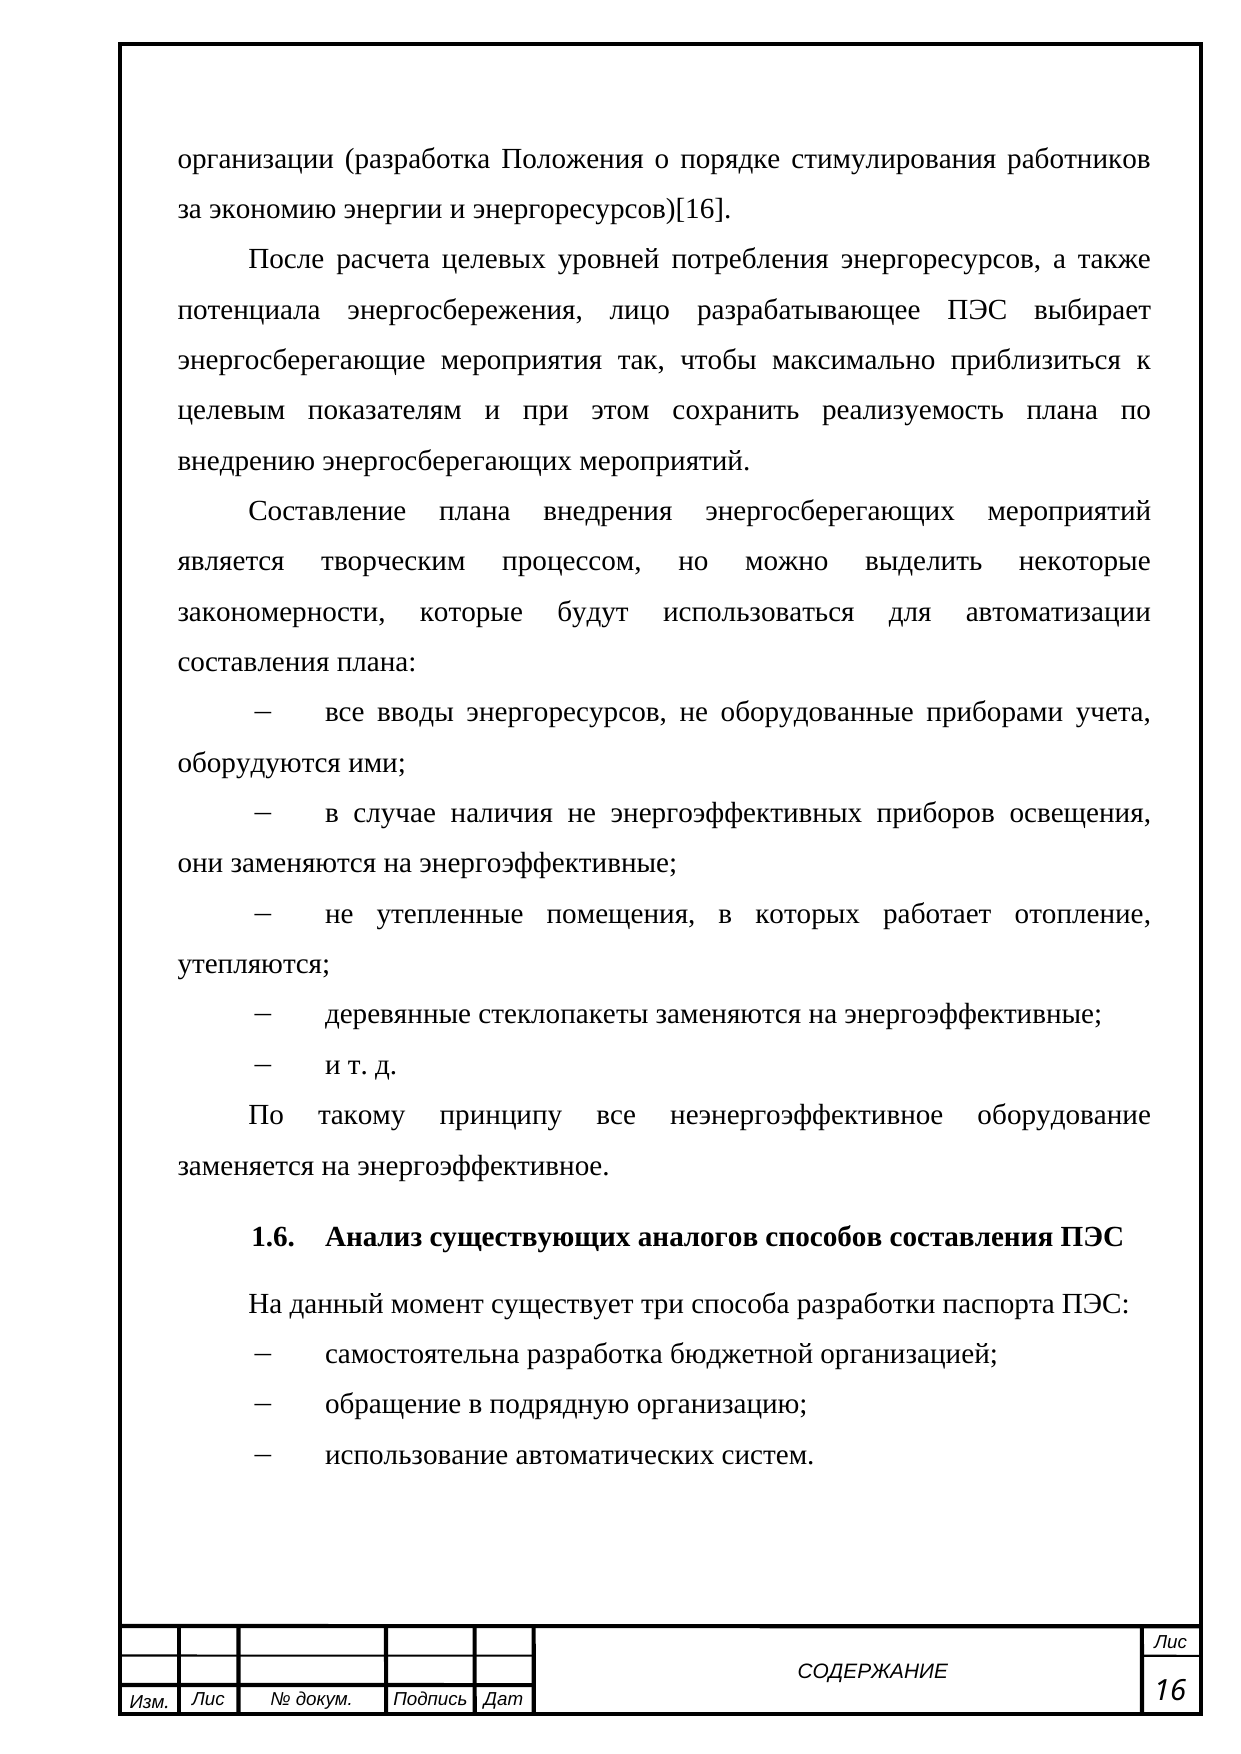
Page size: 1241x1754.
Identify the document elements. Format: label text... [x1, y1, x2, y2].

list в случае наличия не энергоэффективных приборов освещения, они заменяются на энергоэффективные; [177, 795, 1152, 879]
list самостоятельна разработка бюджетной организацией; [177, 1336, 1152, 1370]
list не утепленные помещения, в которых работает отопление, утепляются; [177, 896, 1152, 980]
list деревянные стеклопакеты заменяются на энергоэффективные; [177, 997, 1152, 1030]
list и т. д. [177, 1047, 1152, 1081]
text По такому принципу все неэнергоэффективное оборудование заменяется на энергоэффективное. [177, 1097, 1152, 1181]
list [177, 141, 1152, 225]
text Составление плана внедрения энергосберегающих мероприятий является творческим процессом, но можно выделить некоторые закономерности, которые будут использоваться для автоматизации составления плана: [177, 493, 1152, 678]
list обращение в подрядную организацию; [177, 1387, 1152, 1420]
list использование автоматических систем. [177, 1437, 1152, 1471]
text После расчета целевых уровней потребления энергоресурсов, а также потенциала энергосбережения, лицо разрабатывающее ПЭС выбирает энергосберегающие мероприятия так, чтобы максимально приблизиться к целевым показателям и при этом сохранить реализуемость плана по внедрению энергосберегающих мероприятий. [177, 242, 1152, 476]
text На данный момент существует три способа разработки паспорта ПЭС: [177, 1286, 1152, 1319]
subtitle Анализ существующих аналогов способов составления ПЭС [177, 1219, 1152, 1252]
list все вводы энергоресурсов, не оборудованные приборами учета, оборудуются ими; [177, 694, 1152, 778]
